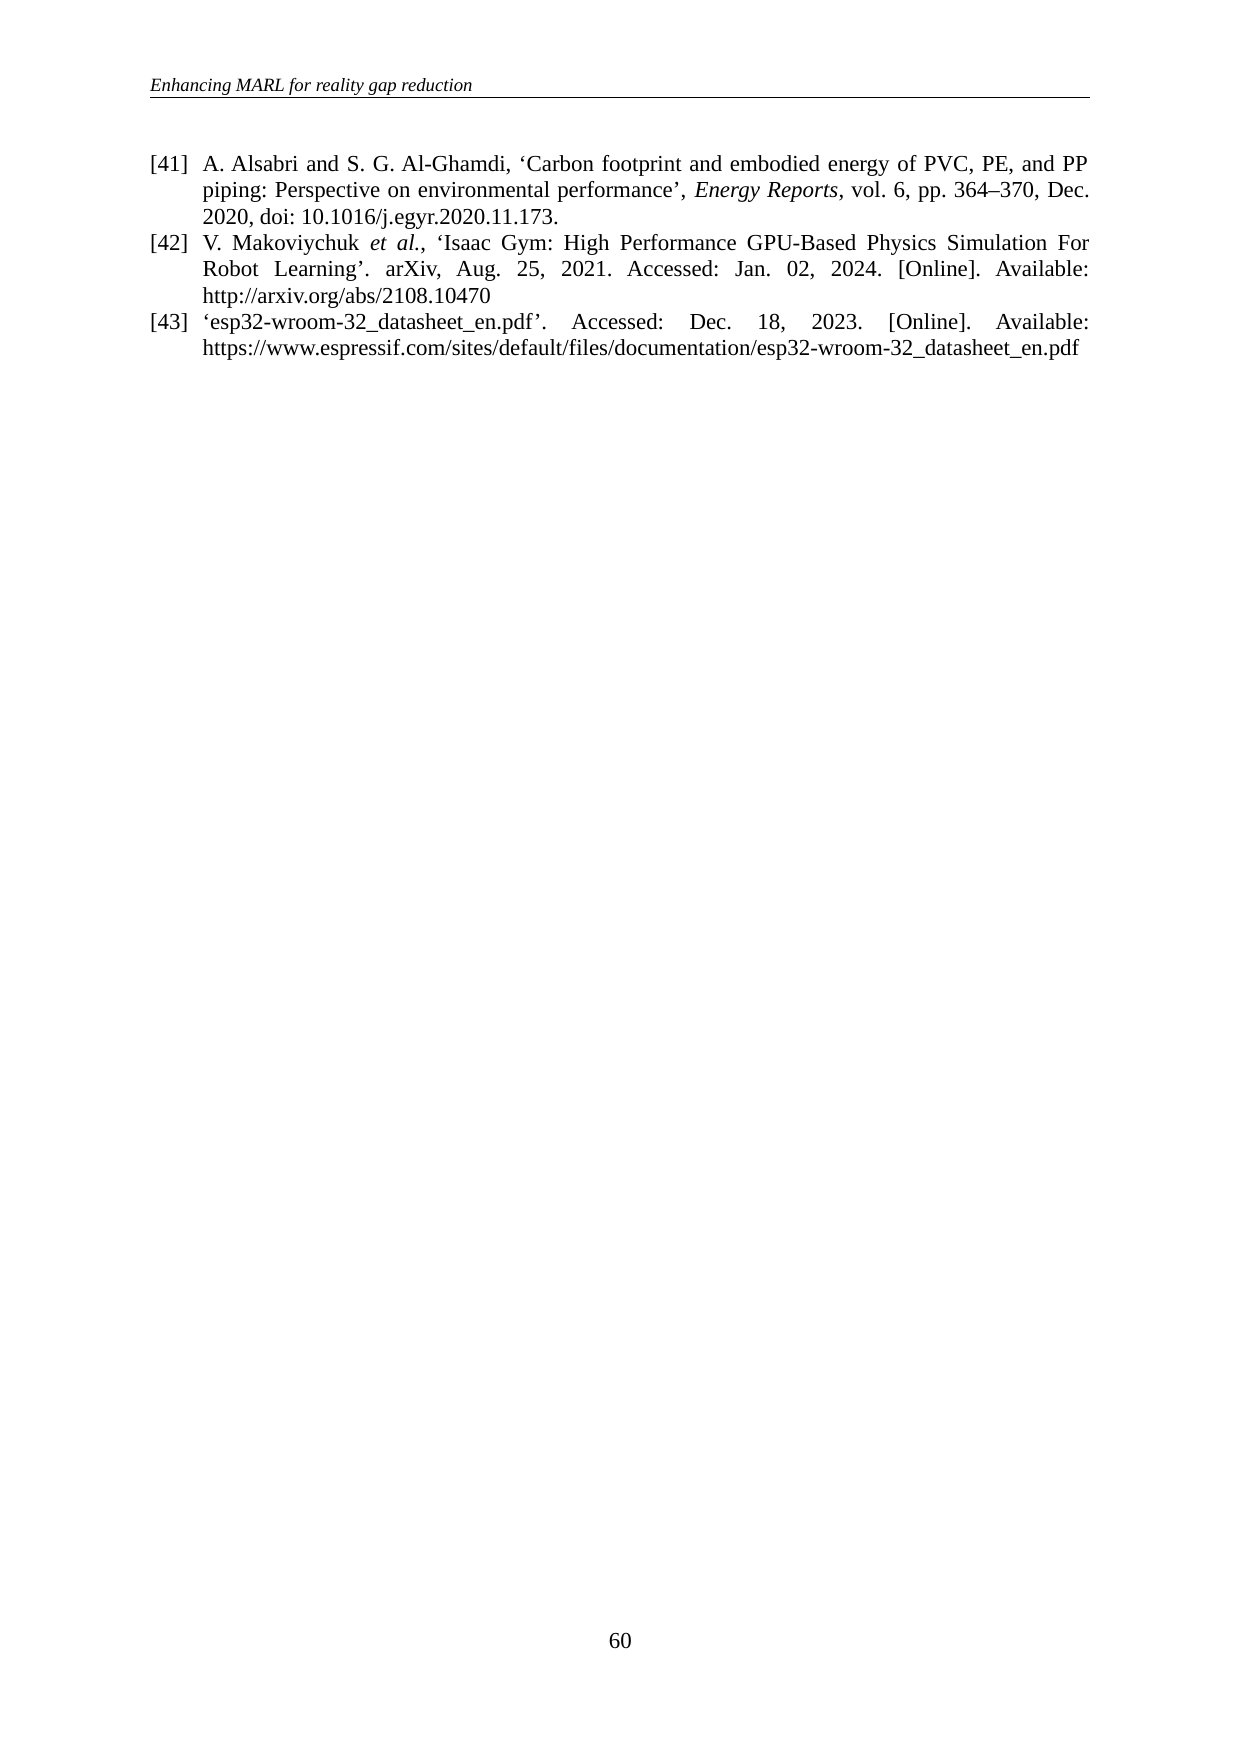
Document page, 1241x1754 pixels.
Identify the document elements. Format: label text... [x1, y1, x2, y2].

text [42] V. Makoviychuk et al., ‘Isaac Gym: High Performance GPU-Based Physics Simulation For Robot Learning’. arXiv, Aug. 25, 2021. Accessed: Jan. 02, 2024. [Online]. Available: http://arxiv.org/abs/2108.10470 [150, 229, 1090, 308]
text [41] A. Alsabri and S. G. Al-Ghamdi, ‘Carbon footprint and embodied energy of PVC, PE, and PP piping: Perspective on environmental performance’, Energy Reports, vol. 6, pp. 364–370, Dec. 2020, doi: 10.1016/j.egyr.2020.11.173. [150, 150, 1090, 229]
text [43] ‘esp32-wroom-32_datasheet_en.pdf’. Accessed: Dec. 18, 2023. [Online]. Available: https://www.espressif.com/sites/default/files/documentation/esp32-wroom-32_datasheet_en.pdf [150, 308, 1090, 361]
